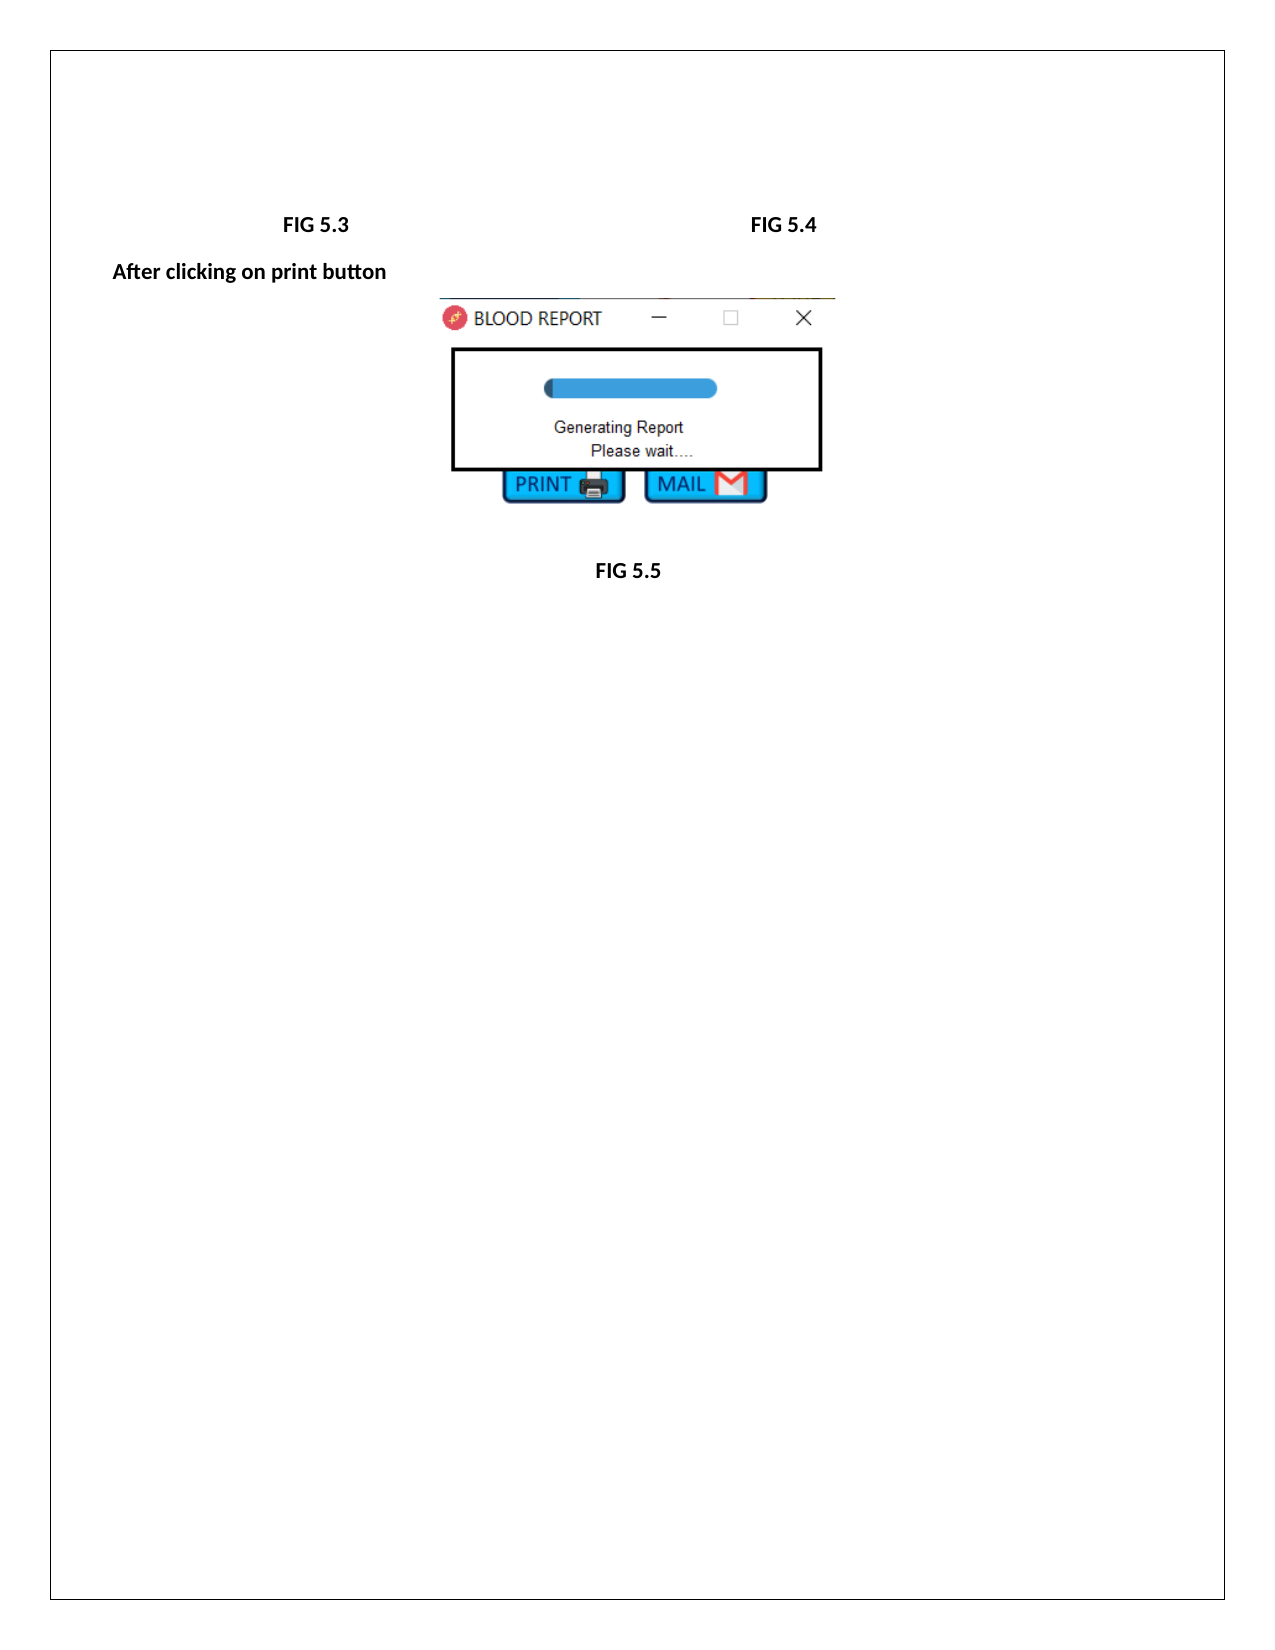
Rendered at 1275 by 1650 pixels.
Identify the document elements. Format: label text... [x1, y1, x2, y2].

picture [439, 298, 836, 557]
text FIG 5.3 FIG 5.4 [112, 150, 1162, 238]
